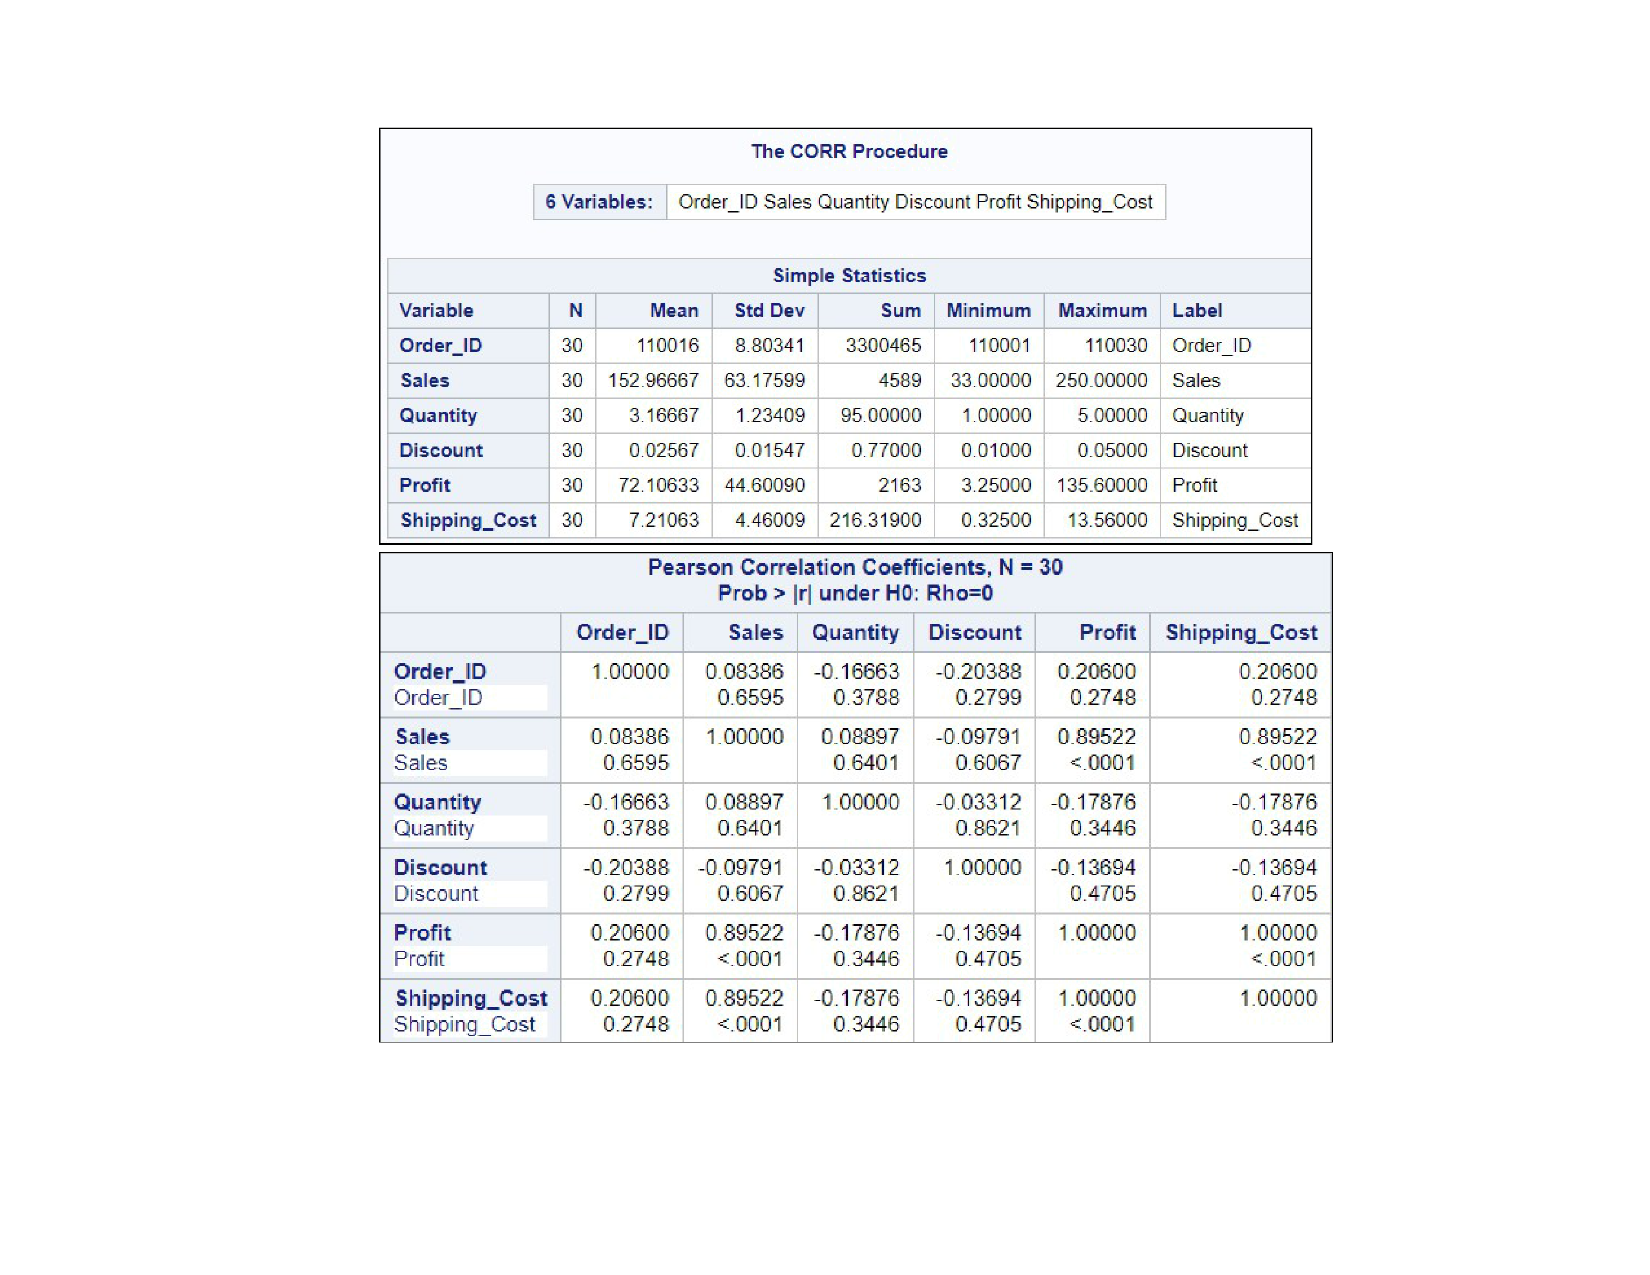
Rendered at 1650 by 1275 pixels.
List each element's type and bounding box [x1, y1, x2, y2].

picture [368, 127, 1612, 1052]
